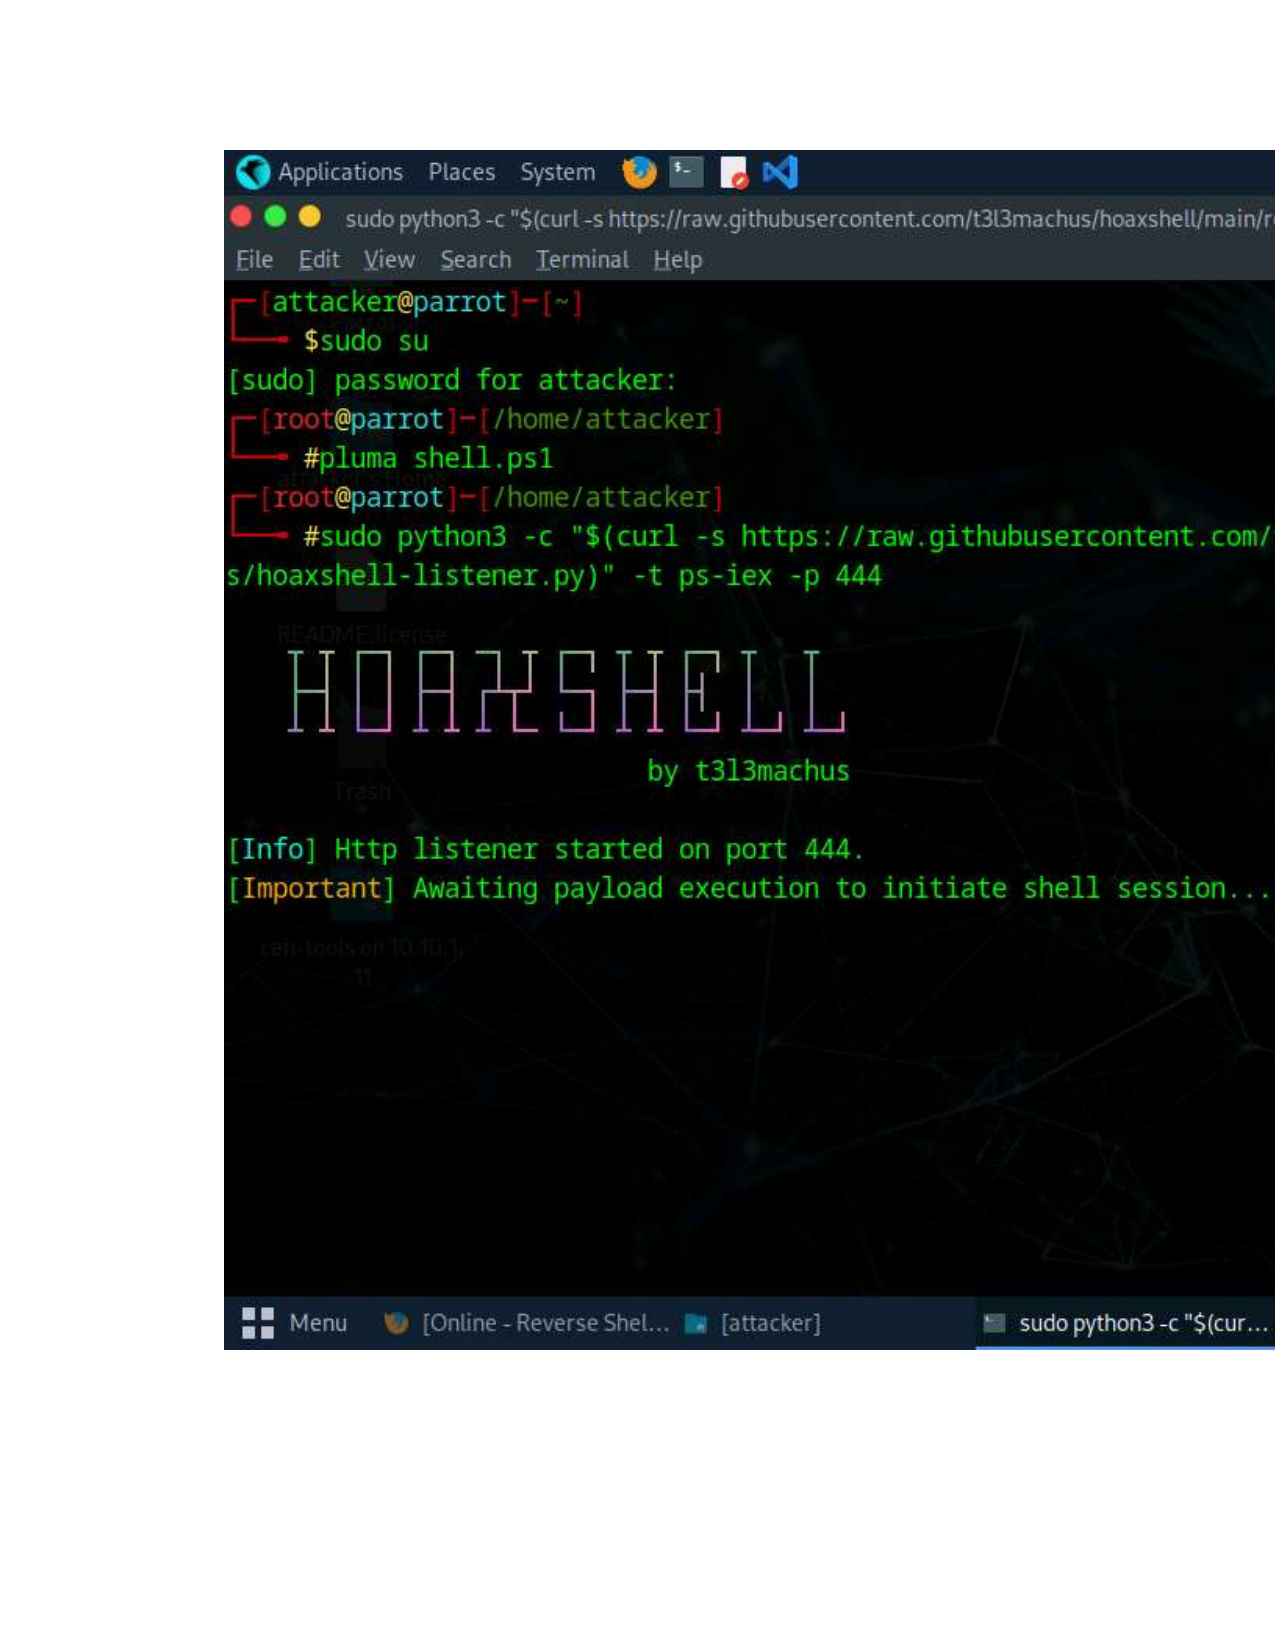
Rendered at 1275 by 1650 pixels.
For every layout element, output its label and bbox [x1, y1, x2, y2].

picture [224, 150, 1275, 1350]
